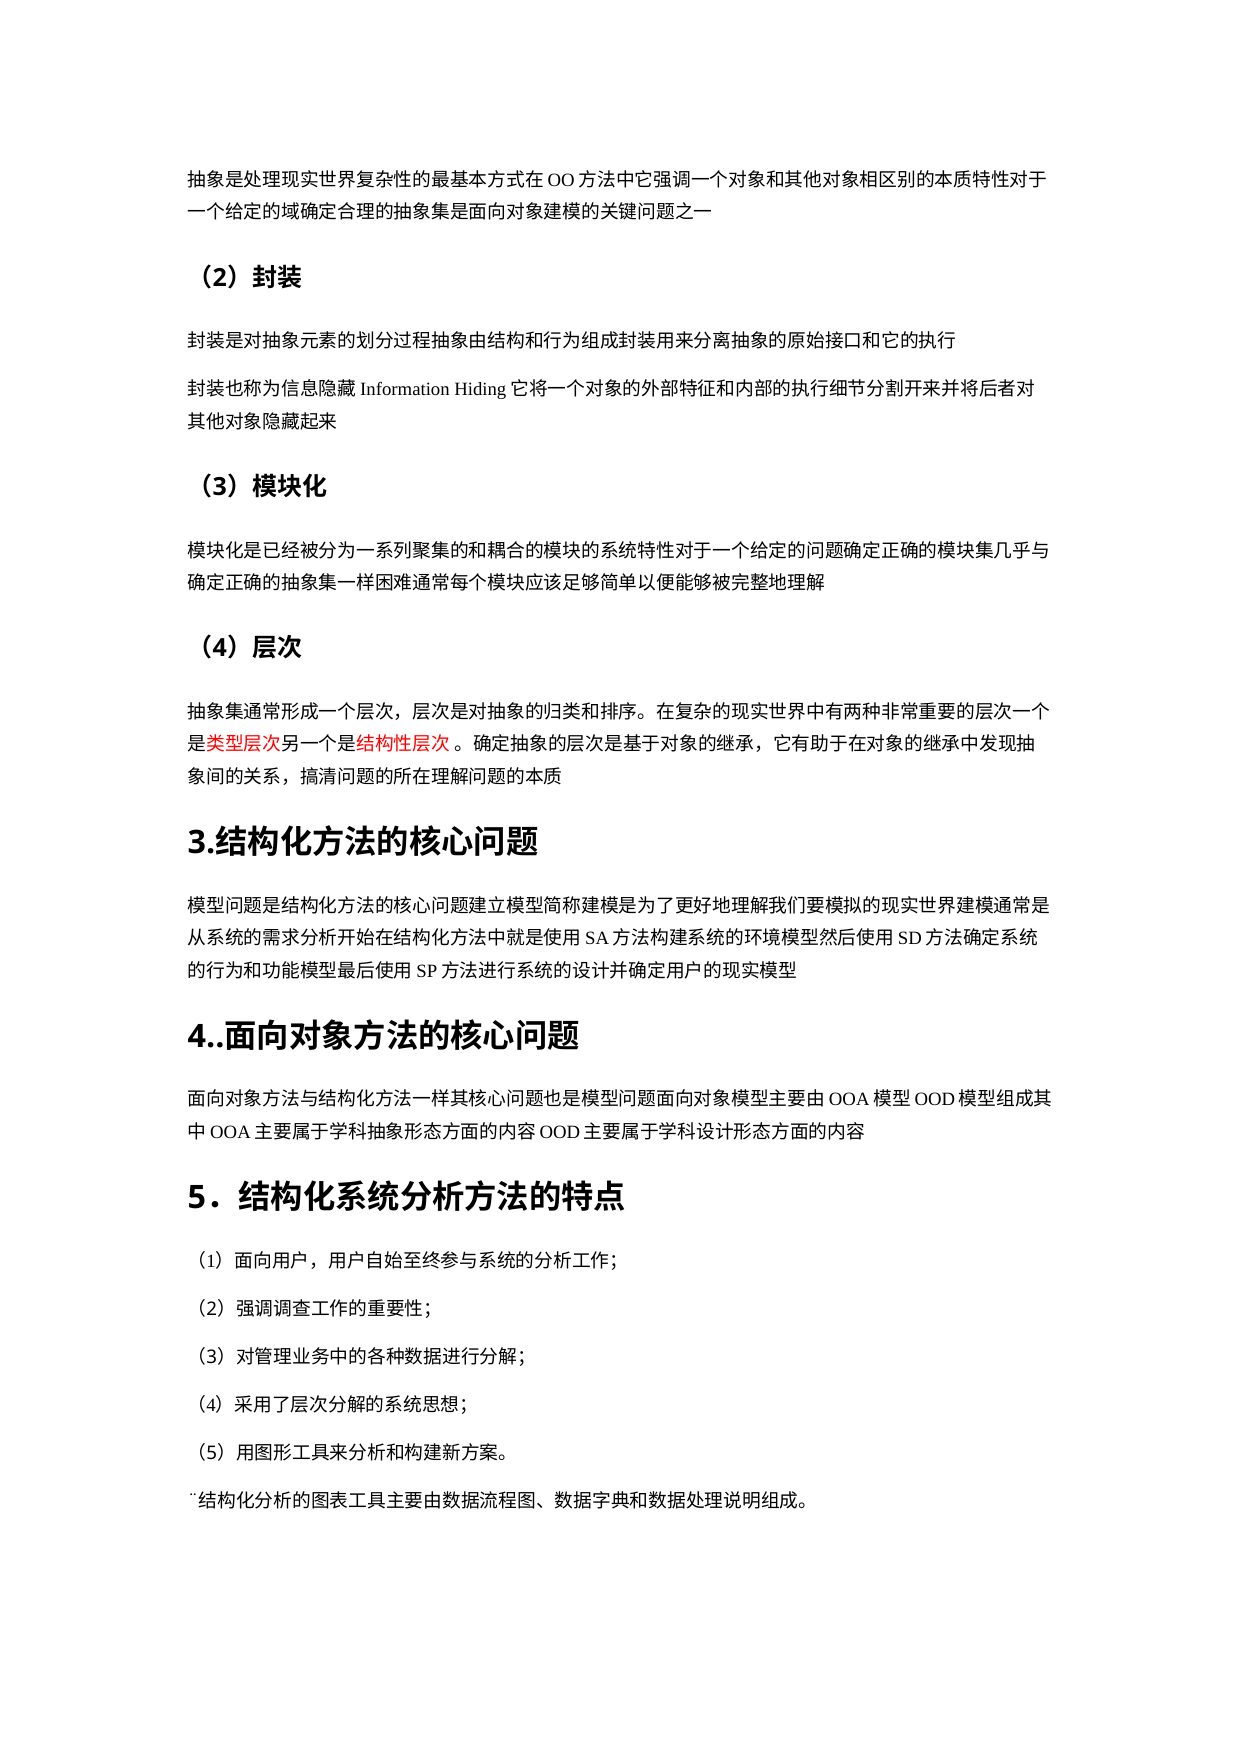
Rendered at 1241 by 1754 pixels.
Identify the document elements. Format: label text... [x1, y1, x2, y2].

text 封装是对抽象元素的划分过程抽象由结构和行为组成封装用来分离抽象的原始接口和它的执行 [187, 323, 1053, 356]
subtitle 5．结构化系统分析方法的特点 [187, 1162, 1053, 1227]
subtitle （3）模块化 [187, 452, 1053, 517]
text （4）采用了层次分解的系统思想； [187, 1387, 1053, 1419]
text （1）面向用户，用户自始至终参与系统的分析工作； [187, 1243, 1053, 1275]
text 面向对象方法与结构化方法一样其核心问题也是模型问题面向对象模型主要由OOA模型OOD模型组成其中OOA主要属于学科抽象形态方面的内容OOD主要属于学科设计形态方面的内容 [187, 1081, 1053, 1146]
text 抽象集通常形成一个层次，层次是对抽象的归类和排序。在复杂的现实世界中有两种非常重要的层次一个是类型层次另一个是结构性层次 。确定抽象的层次是基于对象的继承，它有助于在对象的继承中发现抽象间的关系，搞清问题的所在理解问题的本质 [187, 694, 1053, 791]
text 抽象是处理现实世界复杂性的最基本方式在OO方法中它强调一个对象和其他对象相区别的本质特性对于一个给定的域确定合理的抽象集是面向对象建模的关键问题之一 [187, 162, 1053, 227]
text 封装也称为信息隐藏Information Hiding它将一个对象的外部特征和内部的执行细节分割开来并将后者对其他对象隐藏起来 [187, 371, 1053, 436]
subtitle 4..面向对象方法的核心问题 [187, 1001, 1053, 1066]
subtitle （2）封装 [187, 243, 1053, 308]
text ¨结构化分析的图表工具主要由数据流程图、数据字典和数据处理说明组成。 [187, 1483, 1053, 1516]
text 模型问题是结构化方法的核心问题建立模型简称建模是为了更好地理解我们要模拟的现实世界建模通常是从系统的需求分析开始在结构化方法中就是使用SA方法构建系统的环境模型然后使用SD方法确定系统的行为和功能模型最后使用SP方法进行系统的设计并确定用户的现实模型 [187, 888, 1053, 985]
text （2）强调调查工作的重要性； [187, 1291, 1053, 1323]
subtitle 3.结构化方法的核心问题 [187, 807, 1053, 872]
text （3）对管理业务中的各种数据进行分解； [187, 1339, 1053, 1371]
text 模块化是已经被分为一系列聚集的和耦合的模块的系统特性对于一个给定的问题确定正确的模块集几乎与确定正确的抽象集一样困难通常每个模块应该足够简单以便能够被完整地理解 [187, 533, 1053, 598]
subtitle （4）层次 [187, 613, 1053, 678]
text （5）用图形工具来分析和构建新方案。 [187, 1435, 1053, 1468]
